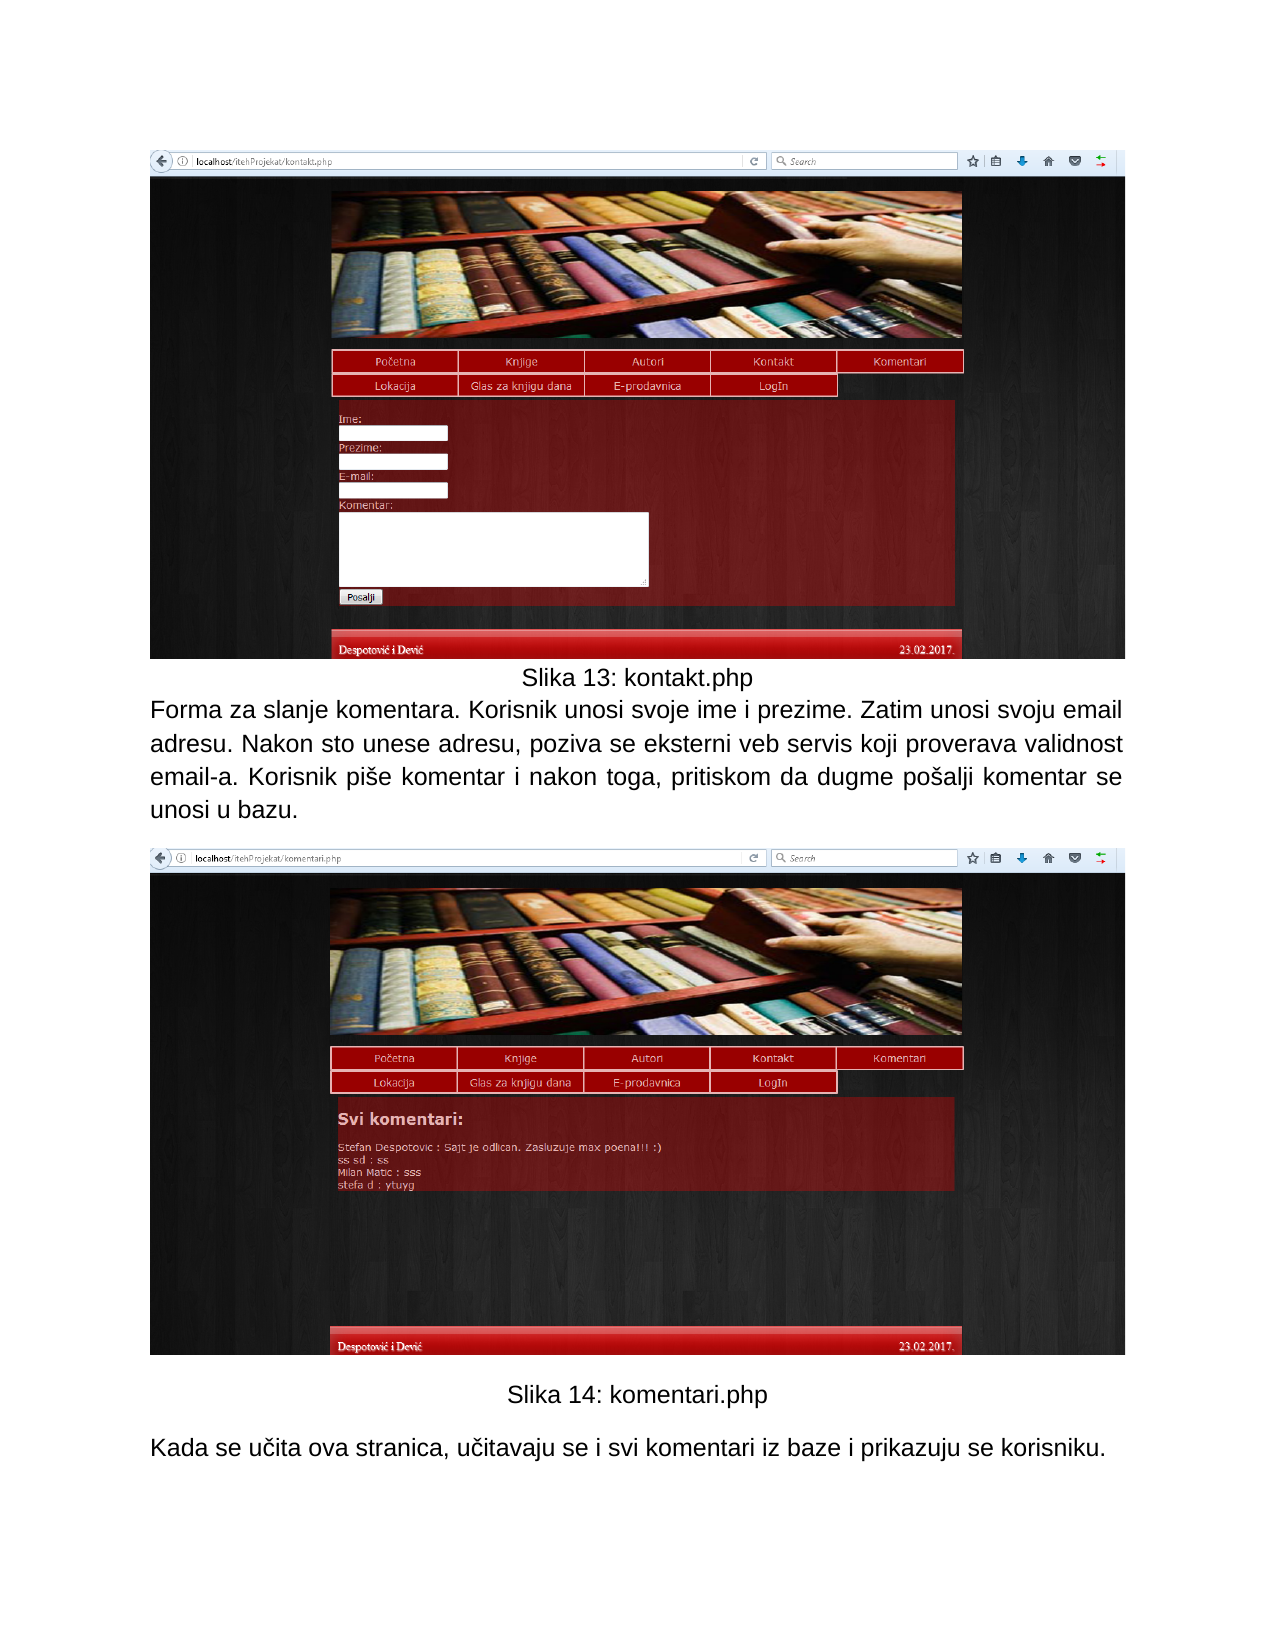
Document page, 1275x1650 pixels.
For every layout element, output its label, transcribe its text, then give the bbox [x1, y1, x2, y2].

text Slika 13: kontakt.php [150, 662, 1125, 691]
text Kada se učita ova stranica, učitavaju se i svi komentari iz baze i prikazuju se korisniku. [150, 1433, 1125, 1462]
picture [150, 848, 1125, 1355]
text Forma za slanje komentara. Korisnik unosi svoje ime i prezime. Zatim unosi svoju email adresu. Nakon sto unese adresu, poziva se eksterni veb servis koji proverava validnost email-a. Korisnik piše komentar i nakon toga, pritiskom da dugme pošalji komentar se unosi u bazu. [150, 696, 1125, 823]
picture [150, 150, 1125, 659]
text Slika 14: komentari.php [150, 1379, 1125, 1408]
